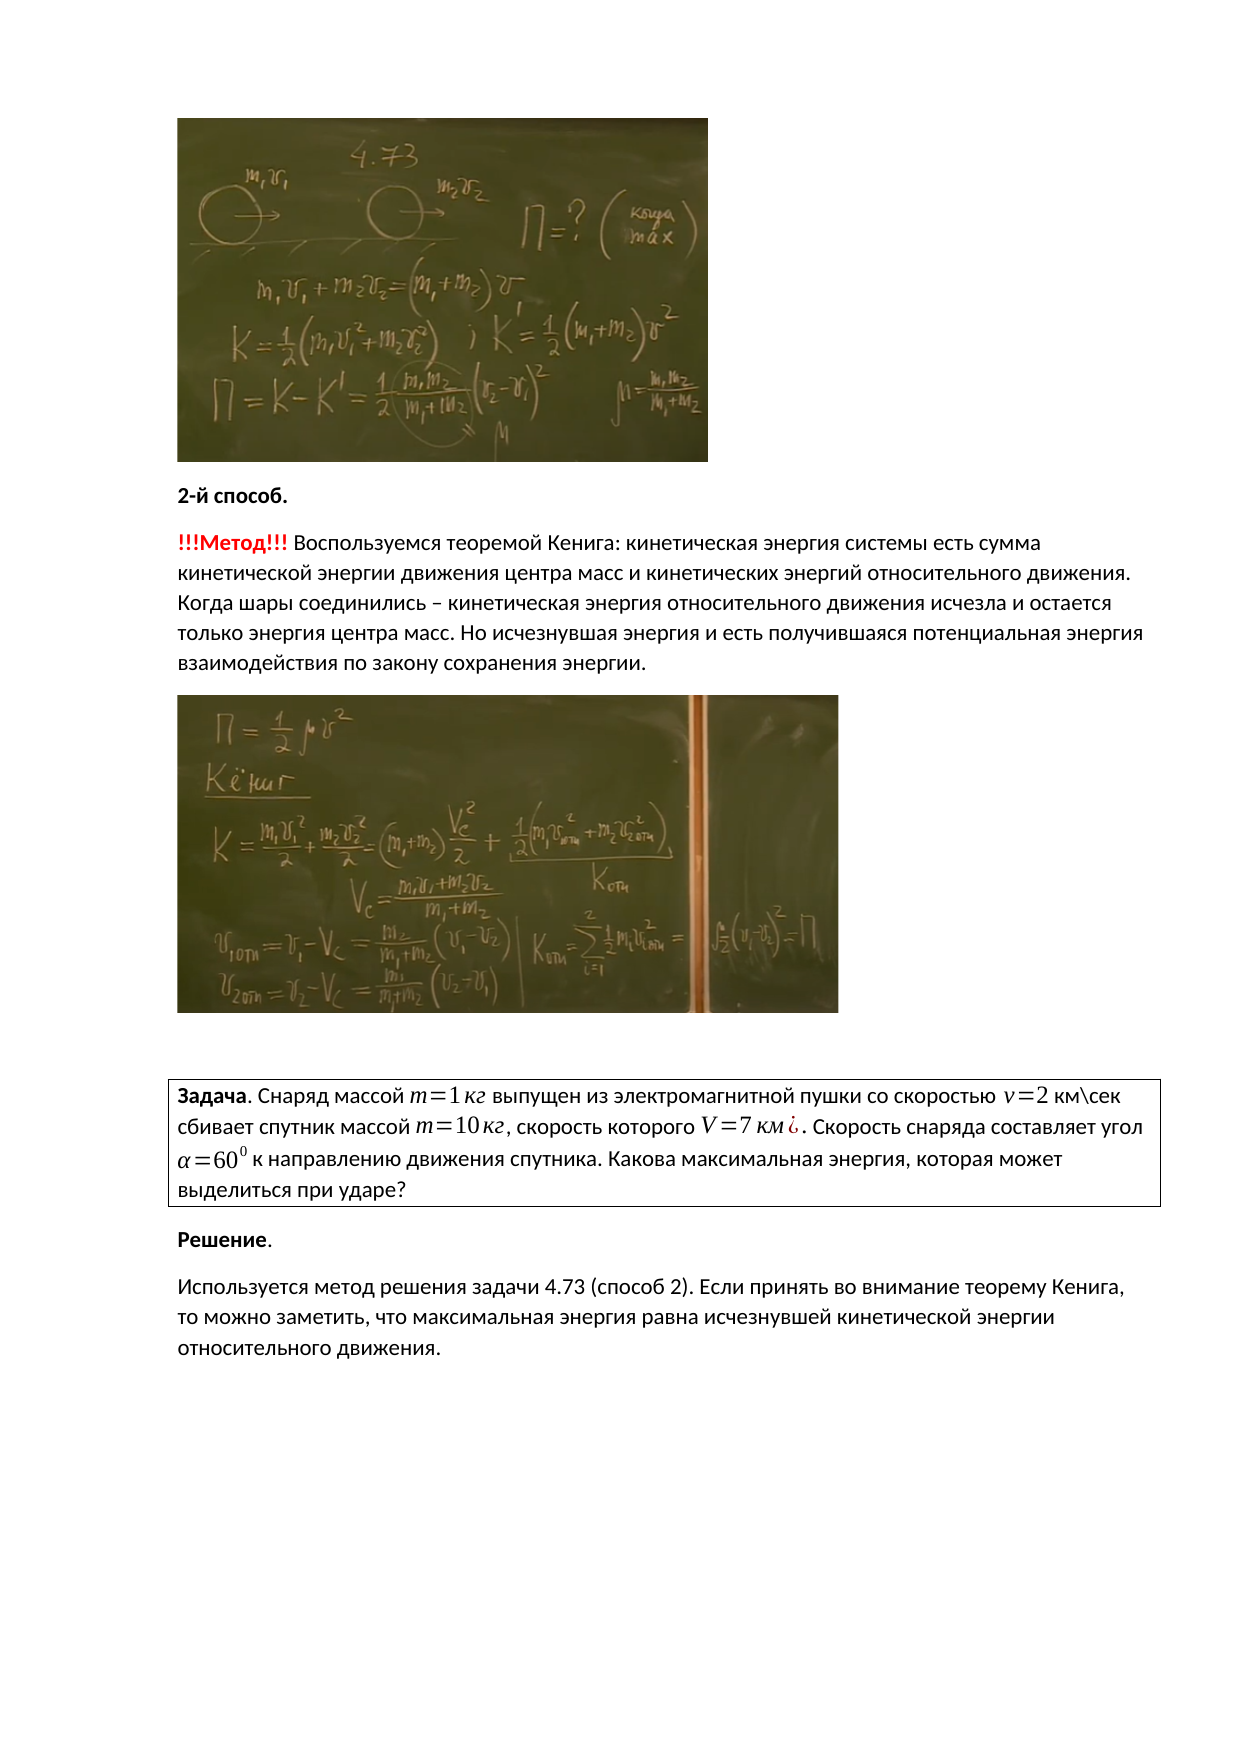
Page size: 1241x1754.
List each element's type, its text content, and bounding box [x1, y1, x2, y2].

text !!!Метод!!! Воспользуемся теоремой Кенига: кинетическая энергия системы есть сумма кинетической энергии движения центра масс и кинетических энергий относительного движения. Когда шары соединились – кинетическая энергия относительного движения исчезла и остается только энергия центра масс. Но исчезнувшая энергия и есть получившаяся потенциальная энергия взаимодействия по закону сохранения энергии. [177, 528, 1152, 676]
text Решение. [177, 1225, 1152, 1253]
picture [177, 695, 839, 1013]
text 2-й способ. [177, 481, 1152, 509]
text Задача. Снаряд массой выпущен из электромагнитной пушки со скоростью км\сек сбивает спутник массой , скорость которого Скорость снаряда составляет угол к направлению движения спутника. Какова максимальная энергия, которая может выделиться при ударе? [169, 1080, 1160, 1206]
picture [177, 118, 708, 462]
text Используется метод решения задачи 4.73 (способ 2). Если принять во внимание теорему Кенига, то можно заметить, что максимальная энергия равна исчезнувшей кинетической энергии относительного движения. [177, 1272, 1152, 1361]
